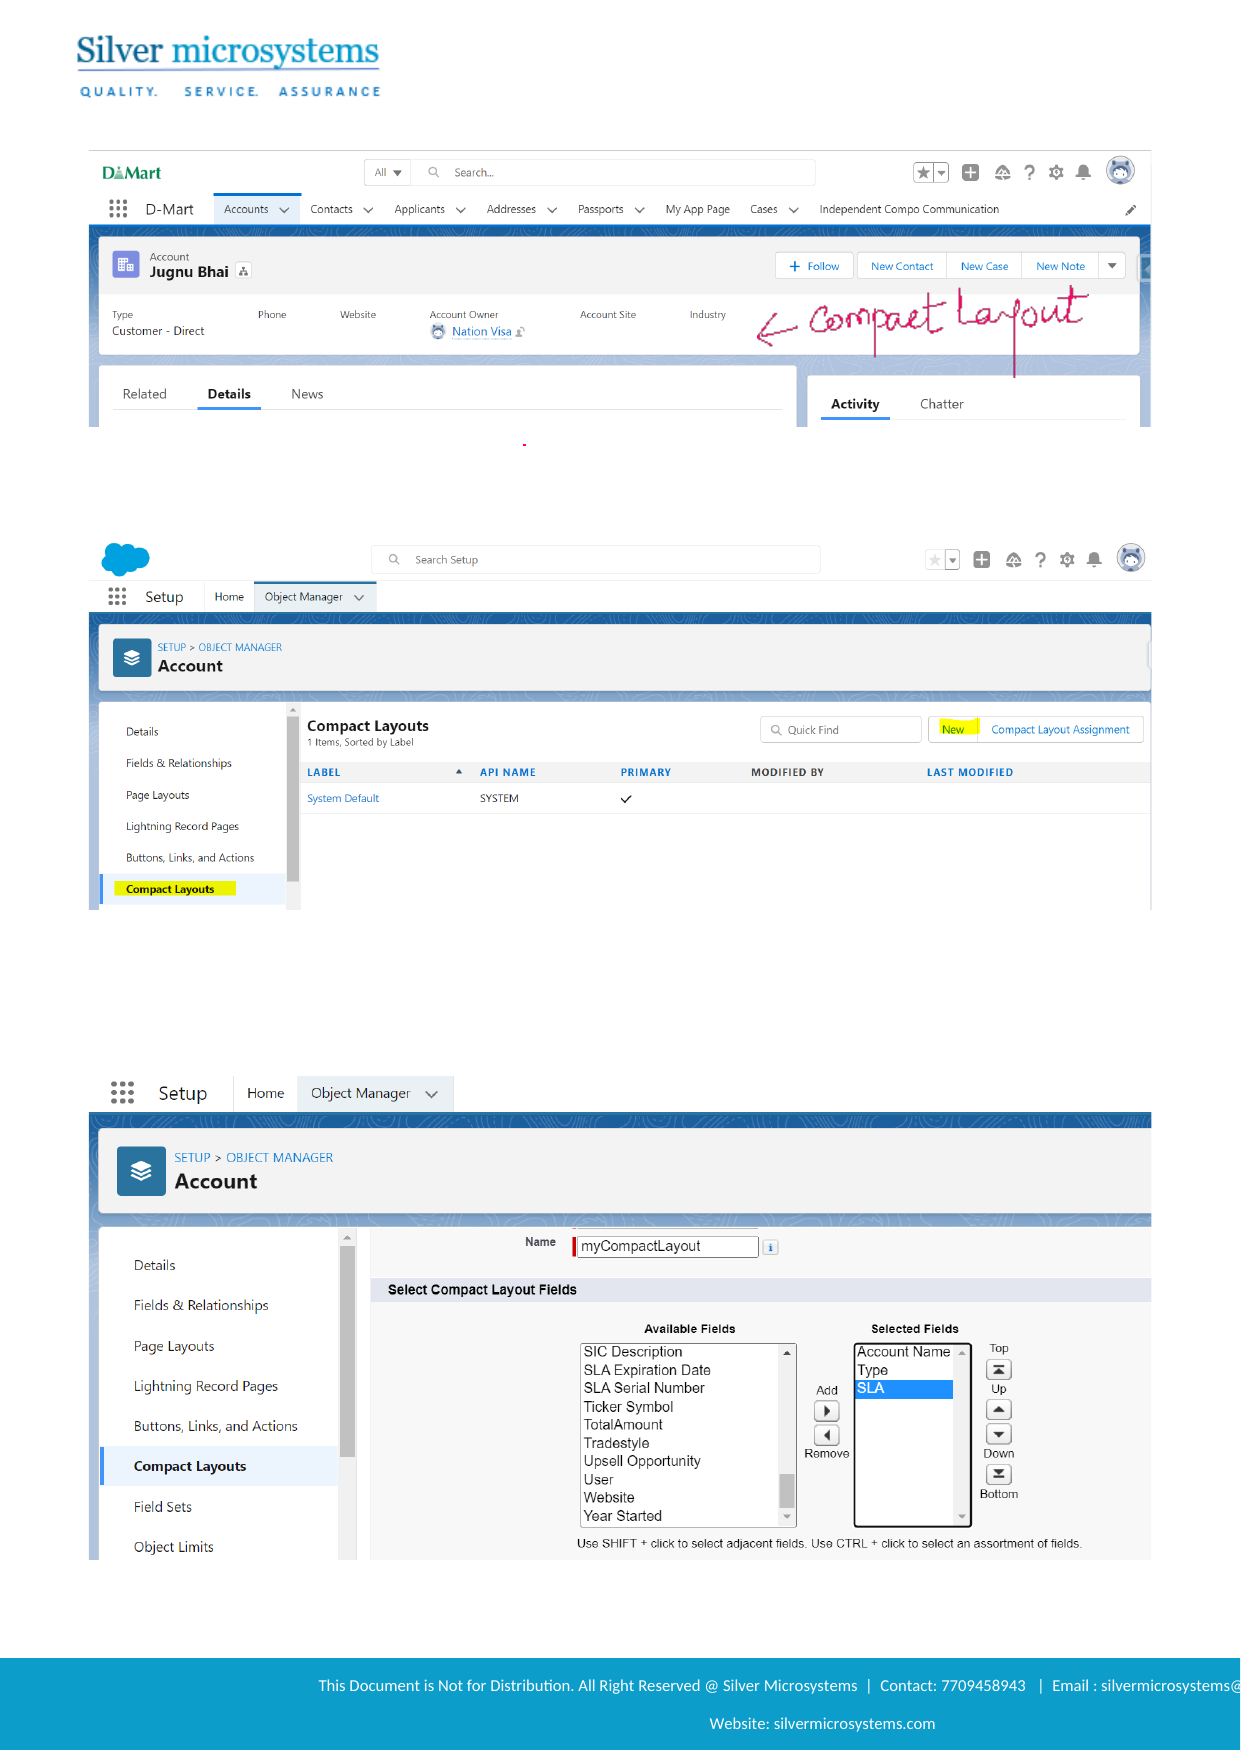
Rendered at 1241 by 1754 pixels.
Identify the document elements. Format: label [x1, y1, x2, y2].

picture [69, 31, 386, 100]
picture [88, 150, 1152, 427]
picture [88, 542, 1152, 910]
picture [88, 1076, 1152, 1560]
